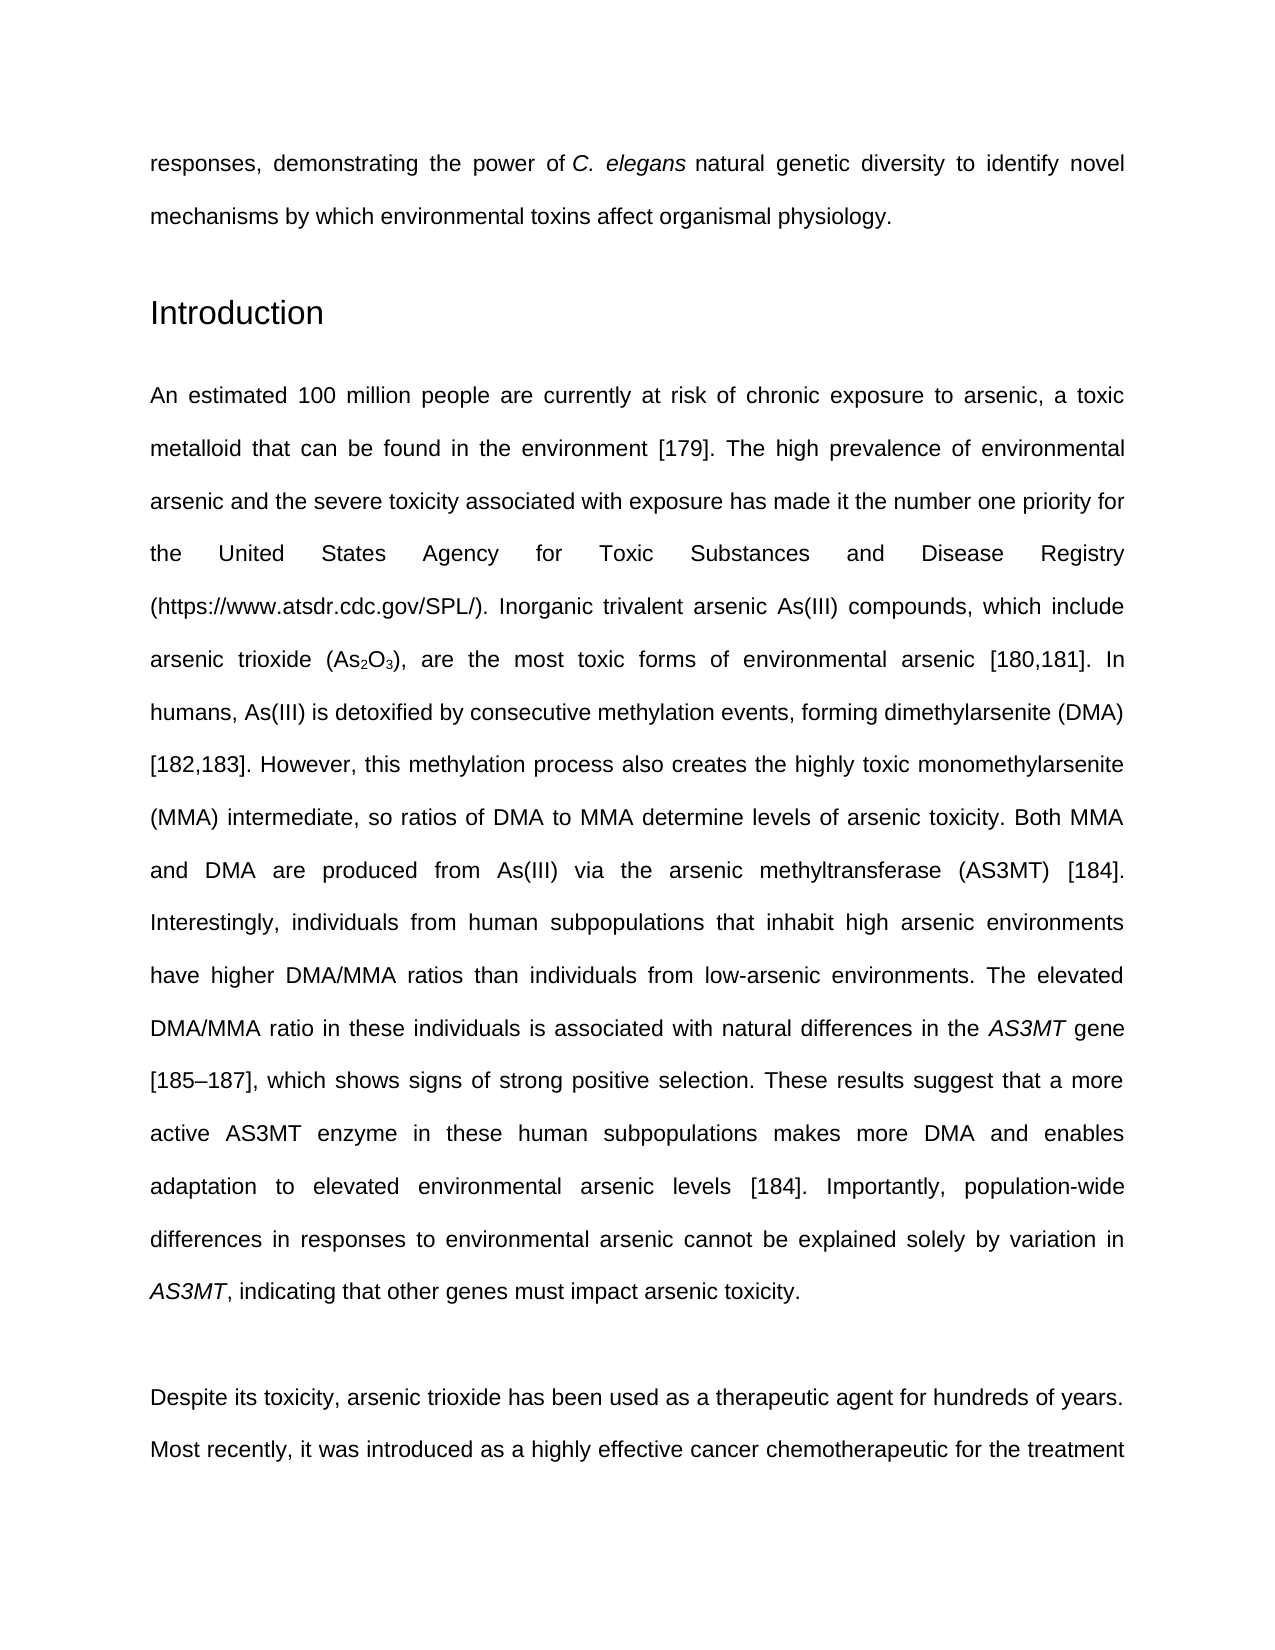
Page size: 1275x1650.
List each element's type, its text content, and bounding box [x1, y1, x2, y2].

subtitle Introduction [150, 293, 1125, 331]
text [150, 150, 1125, 229]
text An estimated 100 million people are currently at risk of chronic exposure to arsenic, a toxic metalloid that can be found in the environment [179]. The high prevalence of environmental arsenic and the severe toxicity associated with exposure has made it the number one priority for the United States Agency for Toxic Substances and Disease Registry (https://www.atsdr.cdc.gov/SPL/). Inorganic trivalent arsenic As(III) compounds, which include arsenic trioxide (As2O3), are the most toxic forms of environmental arsenic [180,181]. In humans, As(III) is detoxified by consecutive methylation events, forming dimethylarsenite (DMA) [182,183]. However, this methylation process also creates the highly toxic monomethylarsenite (MMA) intermediate, so ratios of DMA to MMA determine levels of arsenic toxicity. Both MMA and DMA are produced from As(III) via the arsenic methyltransferase (AS3MT) [184]. Interestingly, individuals from human subpopulations that inhabit high arsenic environments have higher DMA/MMA ratios than individuals from low-arsenic environments. The elevated DMA/MMA ratio in these individuals is associated with natural differences in the AS3MT gene [185–187], which shows signs of strong positive selection. These results suggest that a more active AS3MT enzyme in these human subpopulations makes more DMA and enables adaptation to elevated environmental arsenic levels [184]. Importantly, population-wide differences in responses to environmental arsenic cannot be explained solely by variation in AS3MT, indicating that other genes must impact arsenic toxicity. [150, 382, 1125, 1305]
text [150, 1384, 1125, 1463]
